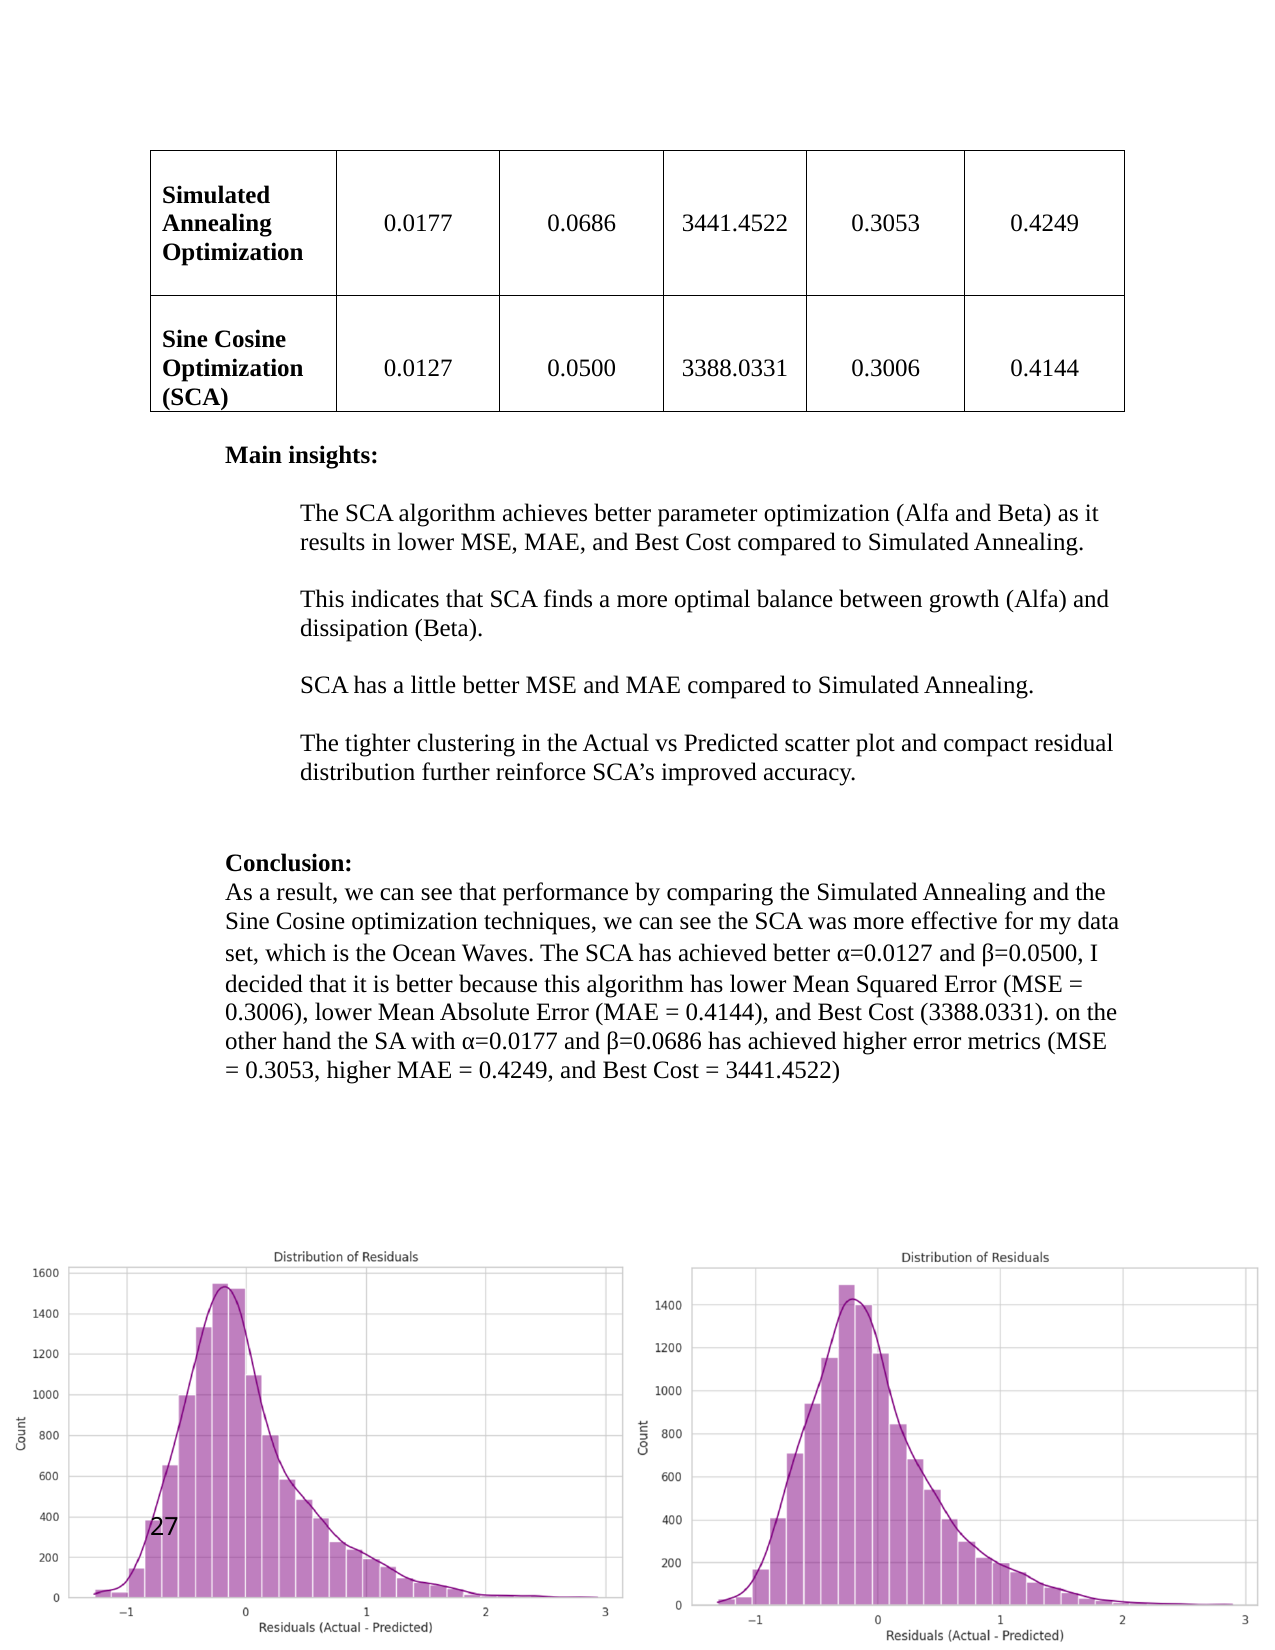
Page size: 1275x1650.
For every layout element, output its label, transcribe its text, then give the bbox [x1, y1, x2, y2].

table_cell 0.4249 [965, 151, 1124, 295]
text The SCA algorithm achieves better parameter optimization (Alfa and Beta) as it results in lower MSE, MAE, and Best Cost compared to Simulated Annealing. [300, 498, 1125, 556]
text Sine Cosine optimization techniques, we can see the SCA was more effective for my data set, which is the Ocean Waves. The SCA has achieved better α=0.0127 and β=0.0500, I decided that it is better because this algorithm has lower Mean Squared Error (MSE = 0.3006), lower Mean Absolute Error (MAE = 0.4144), and Best Cost (3388.0331). on the other hand the SA with α=0.0177 and β=0.0686 has achieved higher error metrics (MSE = 0.3053, higher MAE = 0.4249, and Best Cost = 3441.4522) [225, 906, 1125, 1084]
table_cell 0.0177 [337, 151, 499, 295]
text This indicates that SCA finds a more optimal balance between growth (Alfa) and dissipation (Beta). [300, 584, 1125, 642]
table_cell 0.4144 [965, 296, 1124, 411]
table_cell 0.3053 [807, 151, 964, 295]
table_cell 0.3006 [807, 296, 964, 411]
text Main insights: [150, 441, 1125, 469]
table_cell 0.0686 [500, 151, 663, 295]
table_cell Simulated Annealing Optimization [151, 151, 336, 295]
table_cell 3388.0331 [664, 296, 806, 411]
table_cell 0.0500 [500, 296, 663, 411]
table_cell Sine Cosine Optimization (SCA) [151, 296, 336, 411]
text Conclusion: [150, 848, 1125, 877]
picture [0, 1251, 1274, 1647]
table_cell 3441.4522 [664, 151, 806, 295]
text The tighter clustering in the Actual vs Predicted scatter plot and compact residual distribution further reinforce SCA’s improved accuracy. [300, 728, 1125, 786]
table_cell 0.0127 [337, 296, 499, 411]
text As a result, we can see that performance by comparing the Simulated Annealing and the [150, 877, 1125, 906]
text SCA has a little better MSE and MAE compared to Simulated Annealing. [300, 671, 1125, 699]
